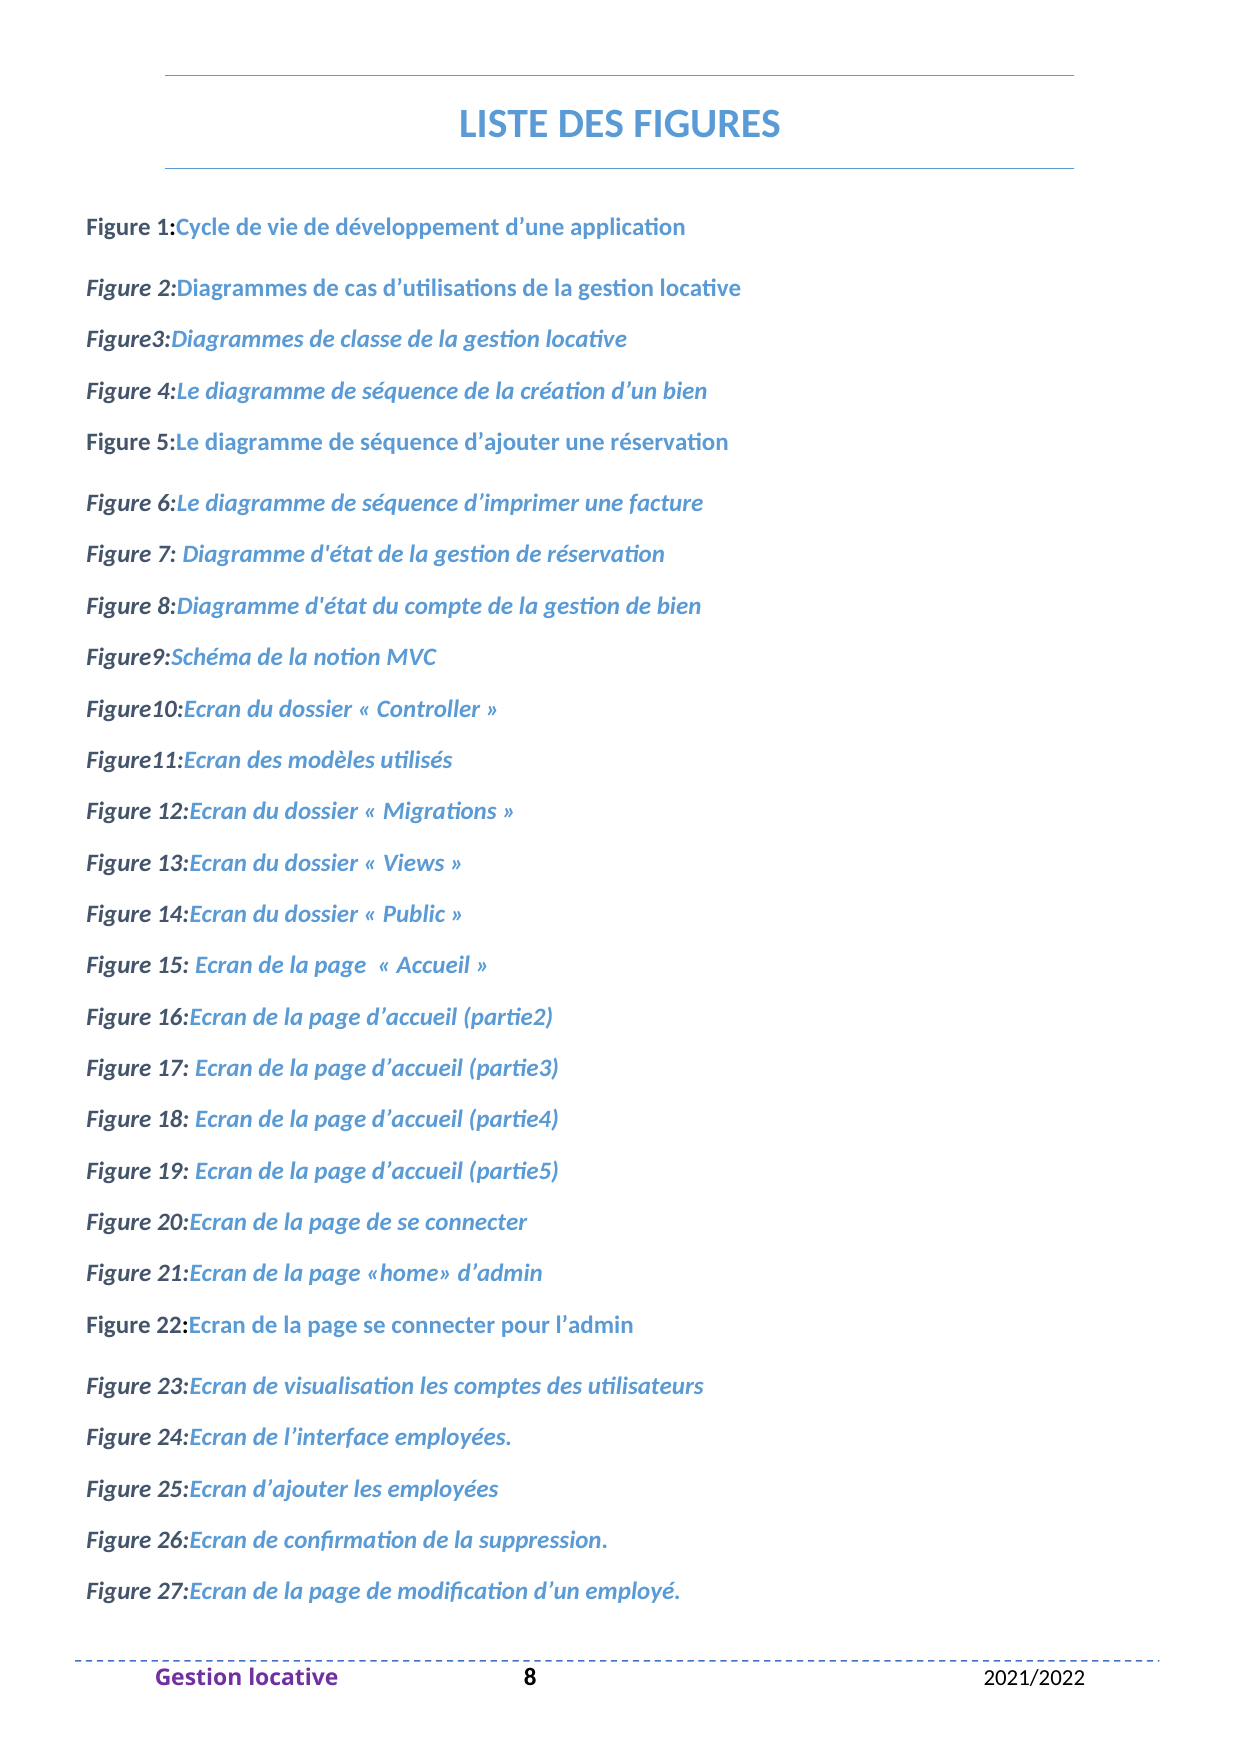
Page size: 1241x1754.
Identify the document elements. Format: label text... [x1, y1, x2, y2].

text LISTE DES FIGURES [165, 76, 1074, 168]
table_header Figure 1:Cycle de vie de développement d’une application Figure 2:Diagrammes de cas d’utilisations de la gestion locative [75, 211, 972, 323]
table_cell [75, 324, 972, 1627]
